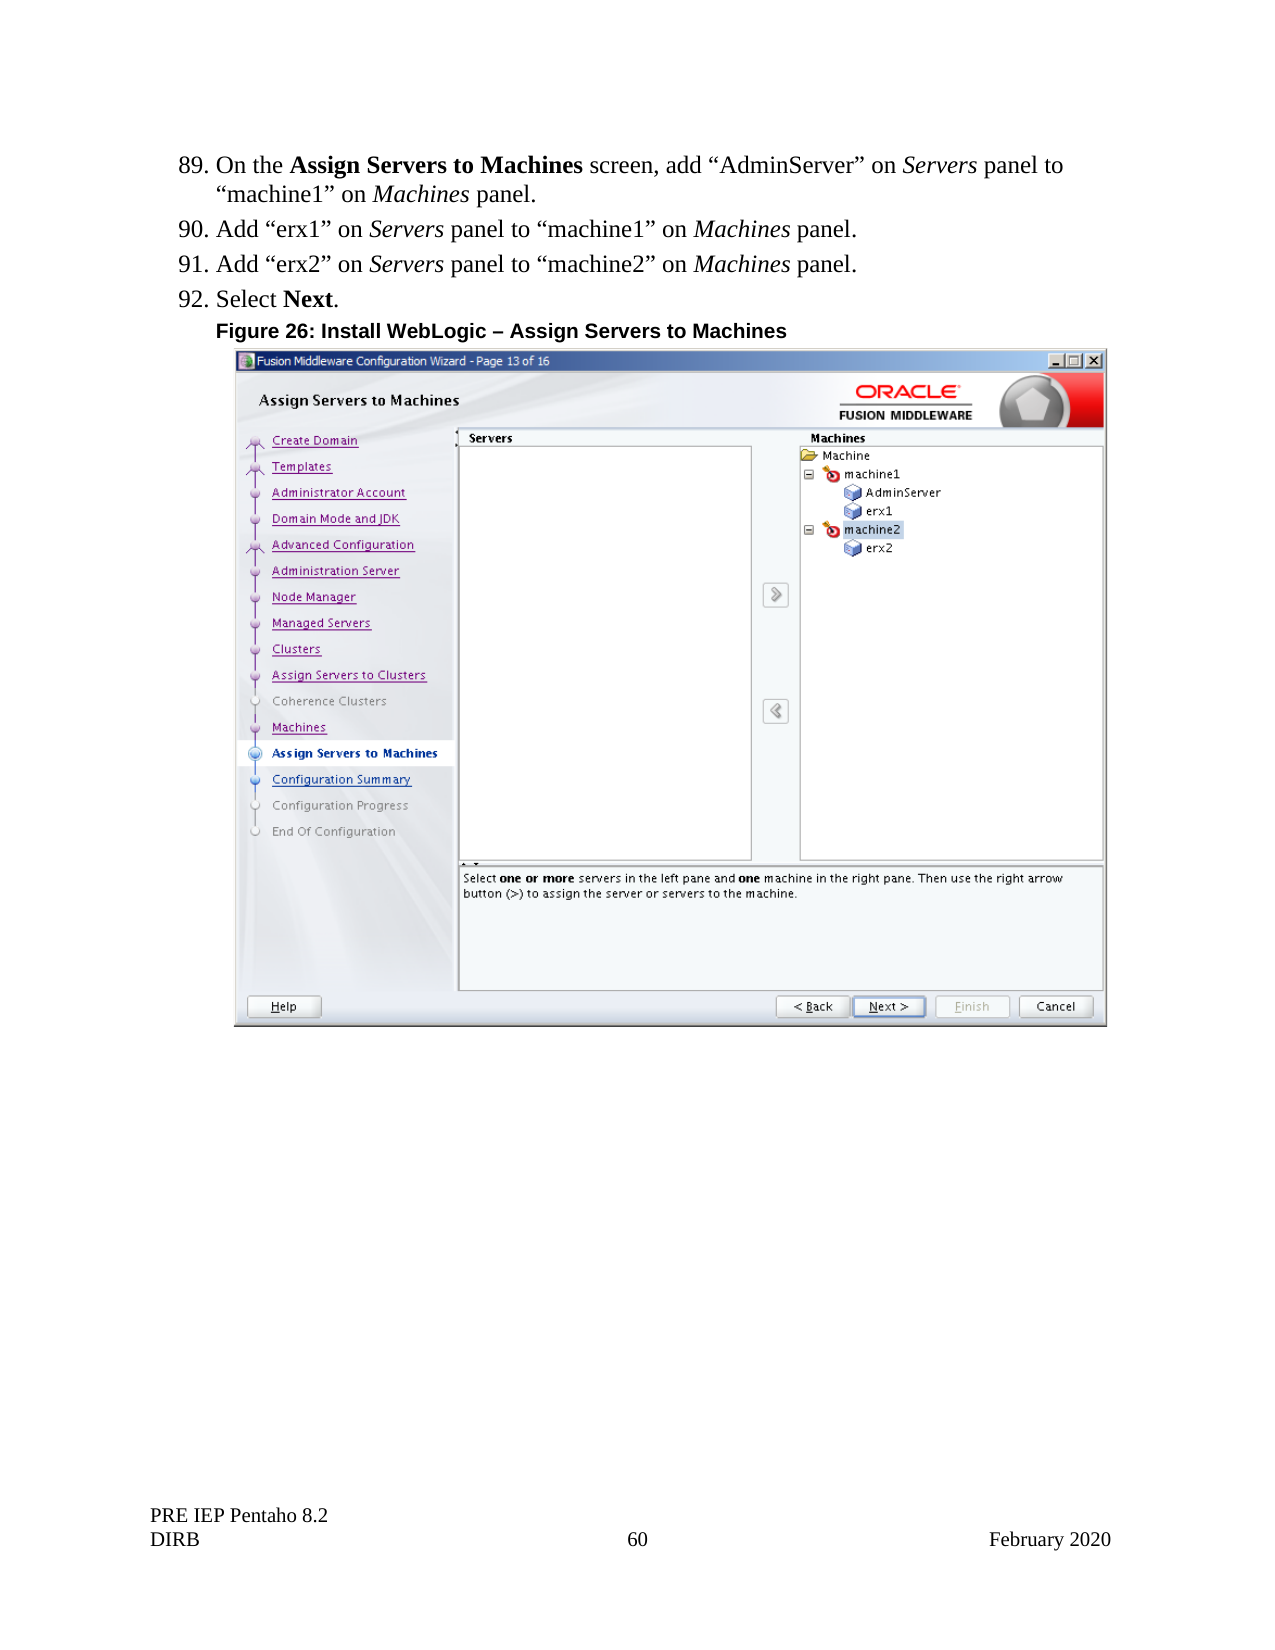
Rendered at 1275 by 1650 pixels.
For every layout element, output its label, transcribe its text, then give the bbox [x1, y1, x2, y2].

text Select Next. [178, 284, 1125, 312]
picture [233, 348, 1108, 1027]
text Figure 26: Install WebLogic – Assign Servers to Machines [216, 319, 1125, 343]
text On the Assign Servers to Machines screen, add “AdminServer” on Servers panel to “machine1” on Machines panel. [178, 150, 1125, 207]
text Add “erx1” on Servers panel to “machine1” on Machines panel. [178, 214, 1125, 242]
text Add “erx2” on Servers panel to “machine2” on Machines panel. [178, 249, 1125, 277]
